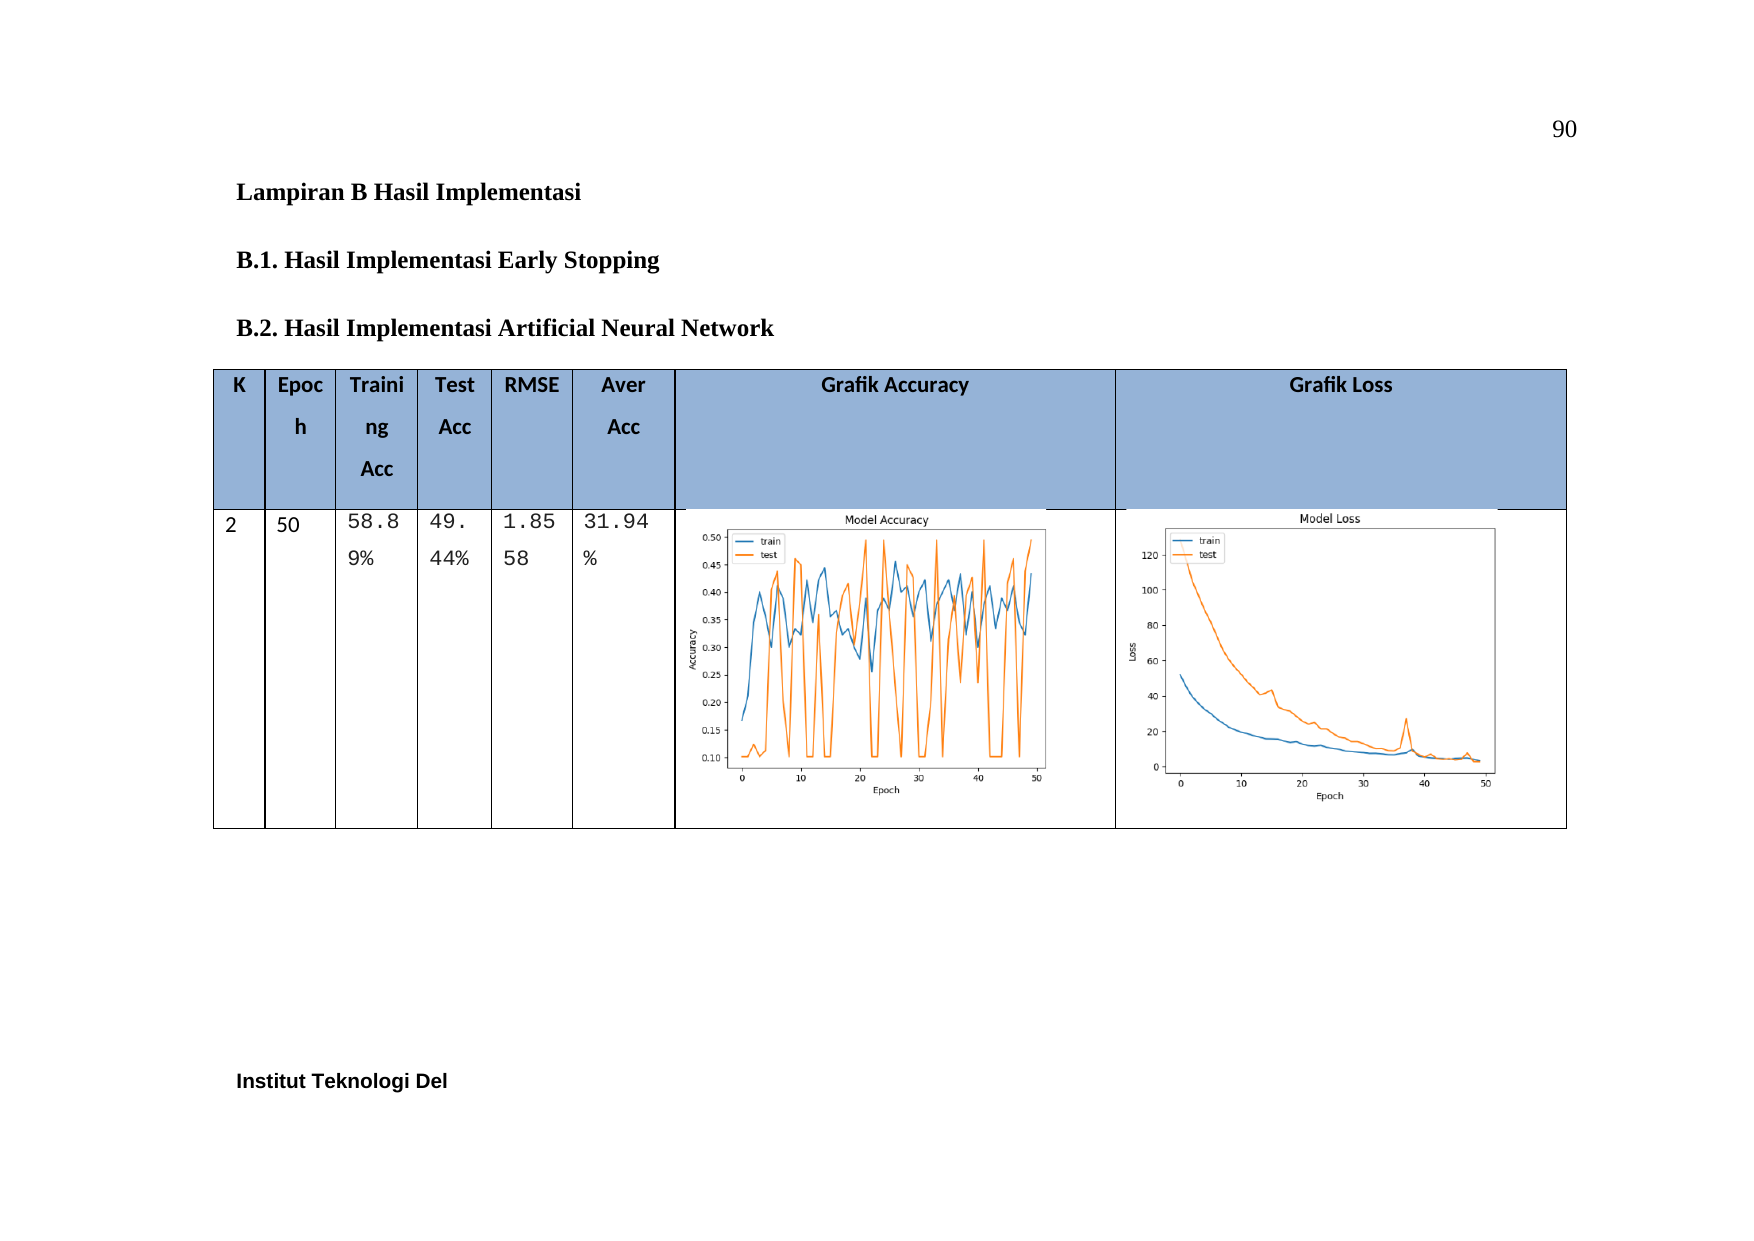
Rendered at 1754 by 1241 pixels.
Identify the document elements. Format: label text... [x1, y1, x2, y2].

subtitle B.1. Hasil Implementasi Early Stopping [236, 245, 1577, 274]
table_cell 2 [214, 510, 264, 828]
subtitle Lampiran B Hasil Implementasi [236, 177, 1577, 206]
table_cell [1116, 510, 1566, 828]
table_cell 58.89% [336, 510, 417, 828]
picture [686, 509, 1047, 796]
table_header Grafik Loss [1116, 370, 1566, 509]
table_header Test Acc [418, 370, 491, 509]
table_header Training Acc [336, 370, 417, 509]
table_header K [214, 370, 264, 509]
table_header Grafik Accuracy [676, 370, 1115, 509]
picture [1126, 509, 1498, 802]
table_cell 31.94 % [573, 510, 674, 828]
subtitle B.2. Hasil Implementasi Artificial Neural Network [236, 313, 1577, 342]
table_cell 49.44% [418, 510, 491, 828]
table_header Aver Acc [573, 370, 674, 509]
table_cell 50 [266, 510, 335, 828]
table_header Epoch [266, 370, 335, 509]
table_header RMSE [492, 370, 572, 509]
table_cell 1.8558 [492, 510, 572, 828]
table_cell [676, 510, 1115, 828]
